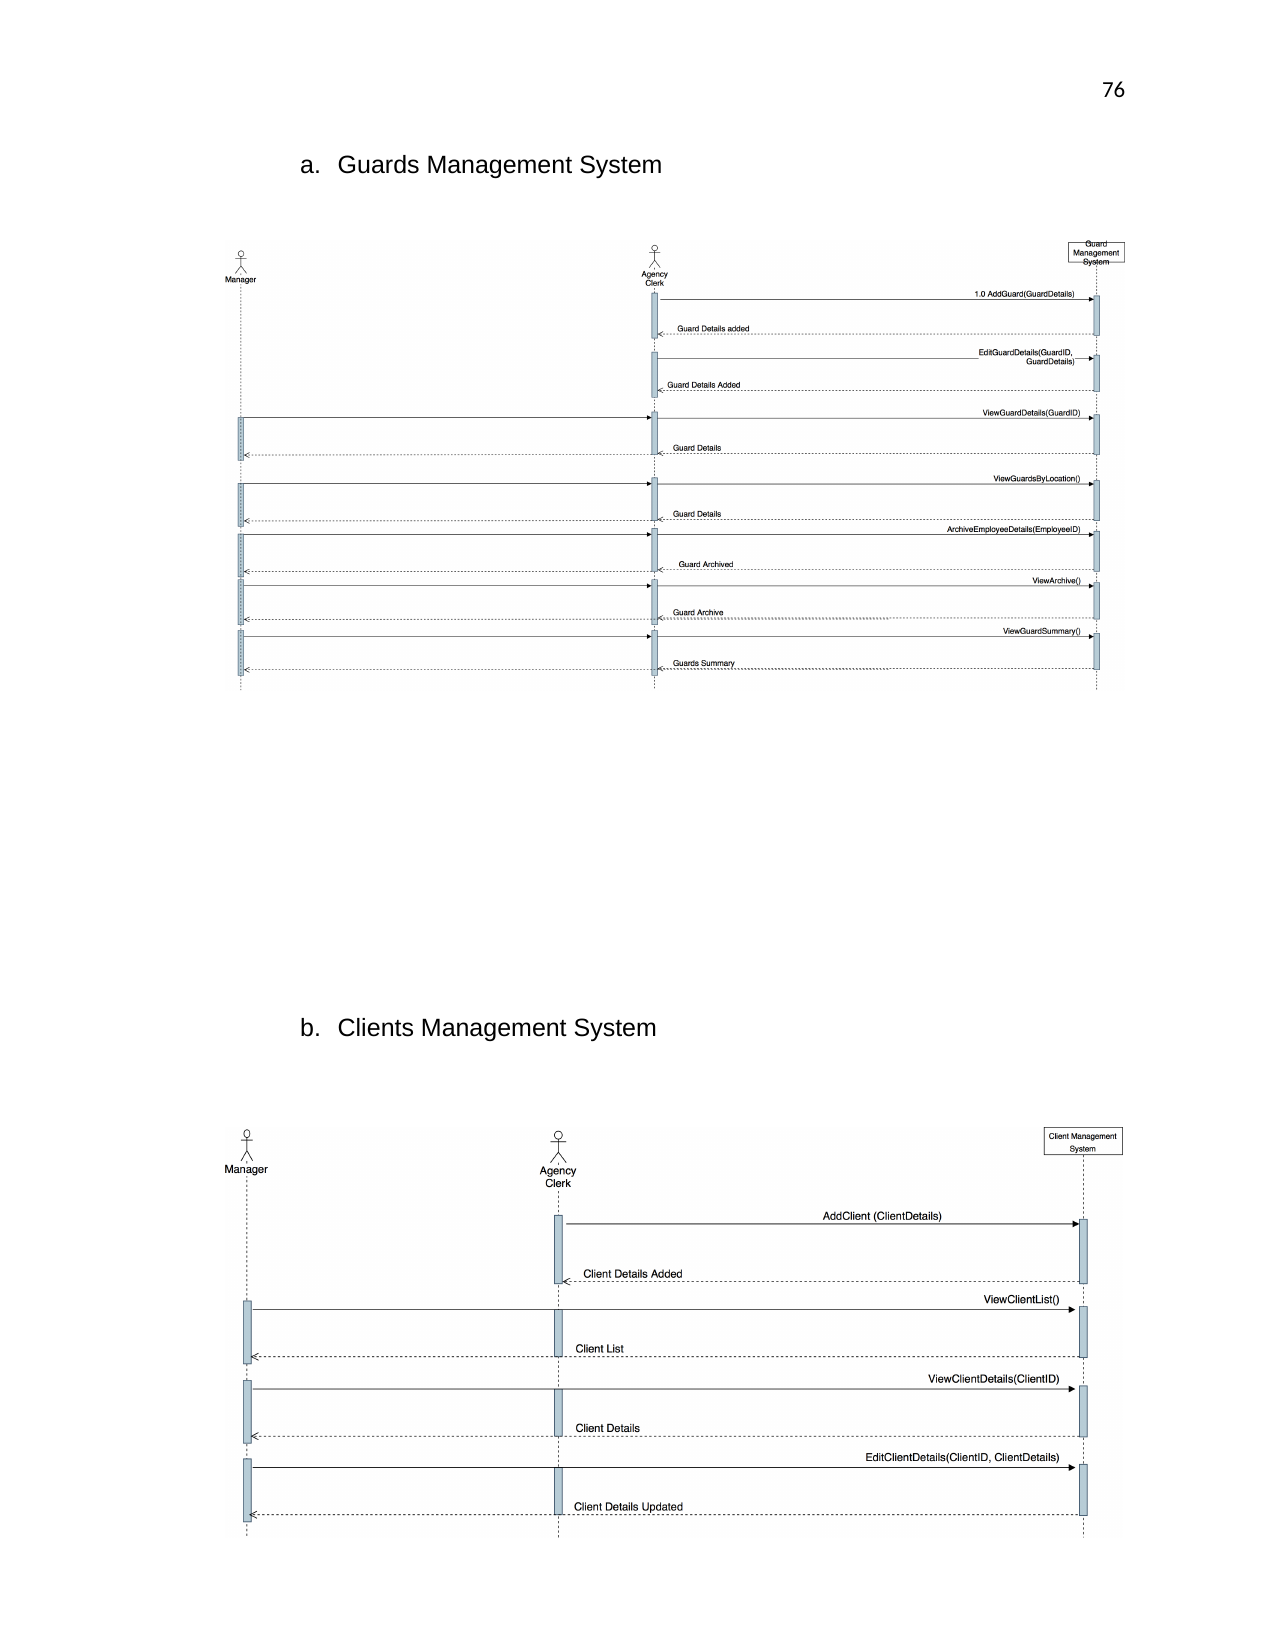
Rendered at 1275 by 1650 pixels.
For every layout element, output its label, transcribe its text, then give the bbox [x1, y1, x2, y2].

list Clients Management System [300, 1012, 1125, 1041]
picture [225, 240, 1125, 691]
list Guards Management System [300, 150, 1125, 179]
picture [225, 1127, 1123, 1538]
